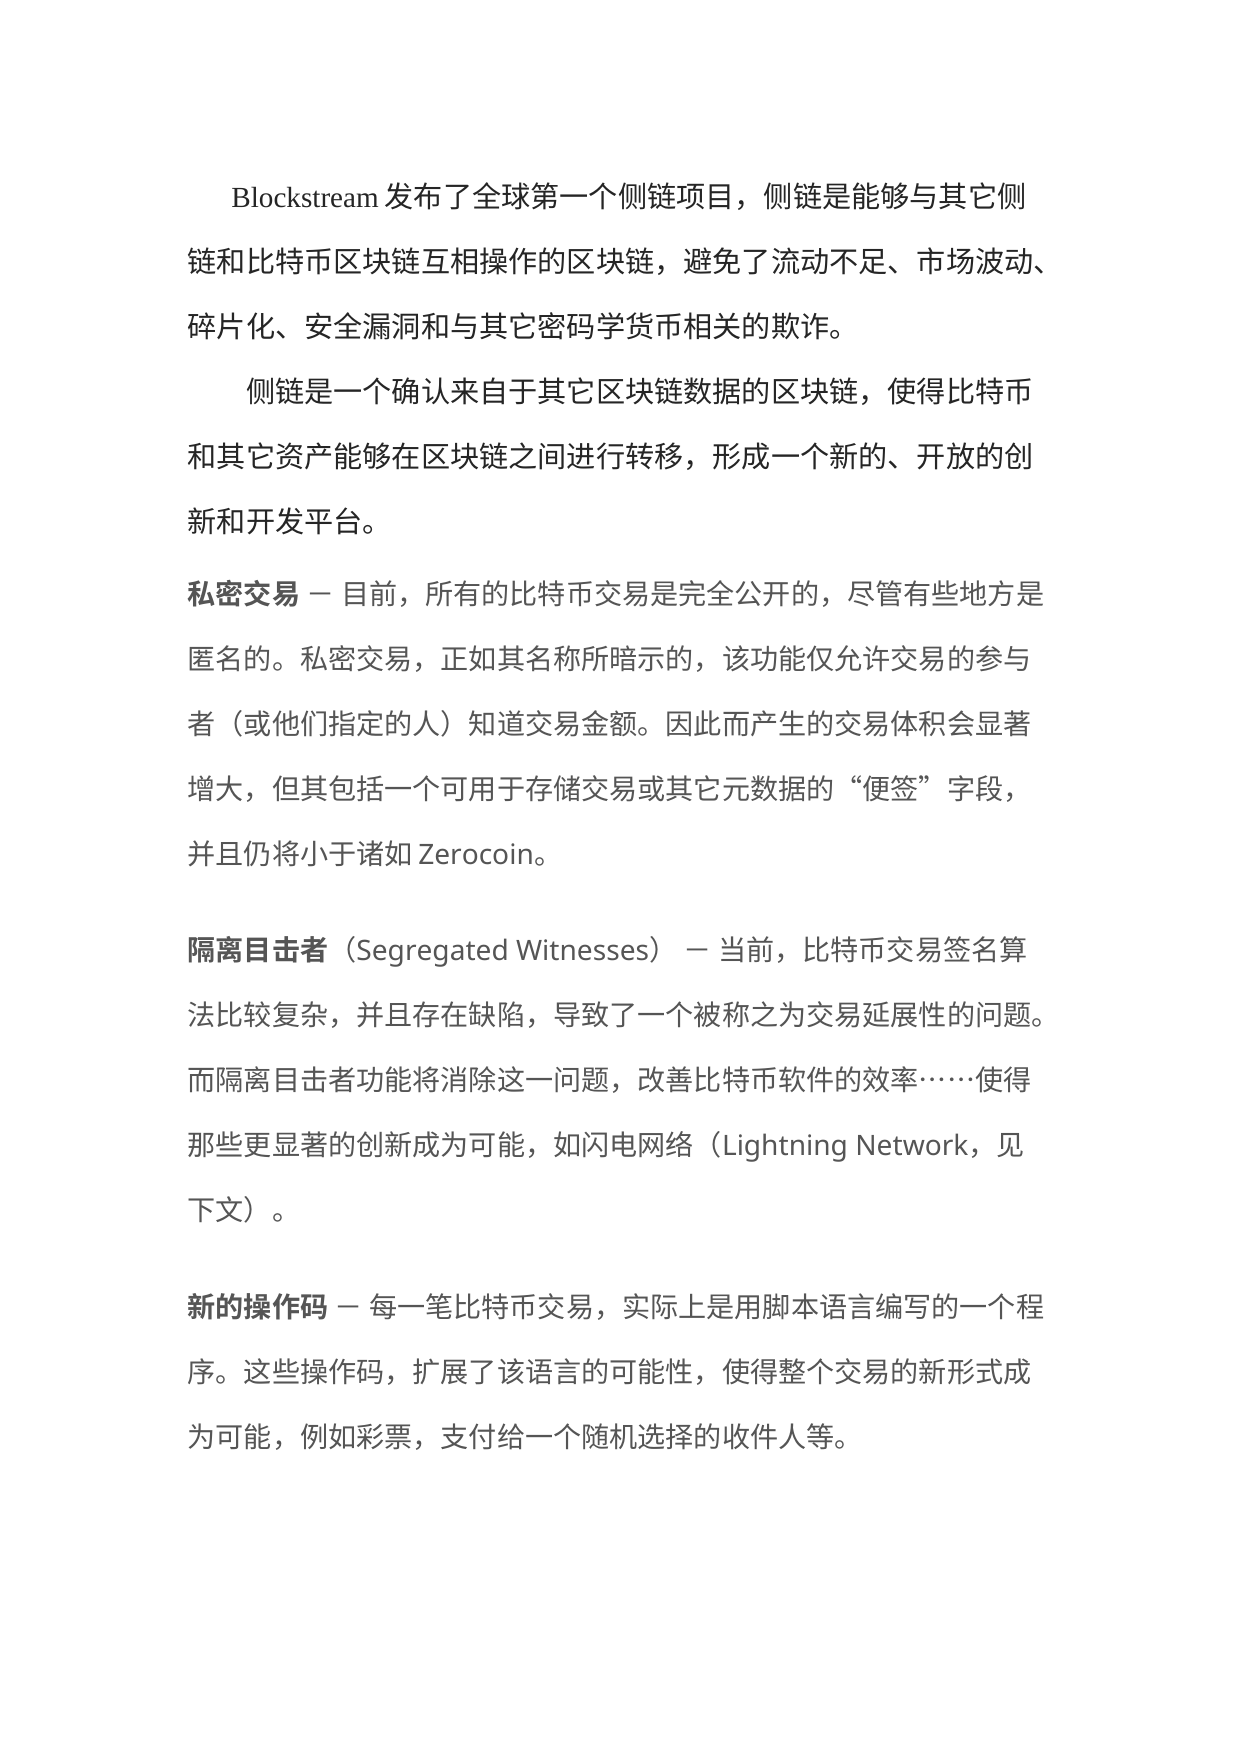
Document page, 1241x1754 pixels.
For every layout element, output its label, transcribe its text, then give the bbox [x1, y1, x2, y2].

text 新的操作码 － 每一笔比特币交易，实际上是用脚本语言编写的一个程序。这些操作码，扩展了该语言的可能性，使得整个交易的新形式成为可能，例如彩票，支付给一个随机选择的收件人等。 [187, 1272, 1053, 1467]
text 私密交易 － 目前，所有的比特币交易是完全公开的，尽管有些地方是匿名的。私密交易，正如其名称所暗示的，该功能仅允许交易的参与者（或他们指定的人）知道交易金额。因此而产生的交易体积会显著增大，但其包括一个可用于存储交易或其它元数据的“便签”字段，并且仍将小于诸如Zerocoin。 [187, 560, 1053, 885]
text 隔离目击者（Segregated Witnesses） － 当前，比特币交易签名算法比较复杂，并且存在缺陷，导致了一个被称之为交易延展性的问题。而隔离目击者功能将消除这一问题，改善比特币软件的效率……使得那些更显著的创新成为可能，如闪电网络（Lightning Network，见下文）。 [187, 916, 1053, 1241]
text Blockstream发布了全球第一个侧链项目，侧链是能够与其它侧链和比特币区块链互相操作的区块链，避免了流动不足、市场波动、碎片化、安全漏洞和与其它密码学货币相关的欺诈。 [187, 162, 1053, 357]
text 侧链是一个确认来自于其它区块链数据的区块链，使得比特币和其它资产能够在区块链之间进行转移，形成一个新的、开放的创新和开发平台。 [187, 357, 1053, 552]
